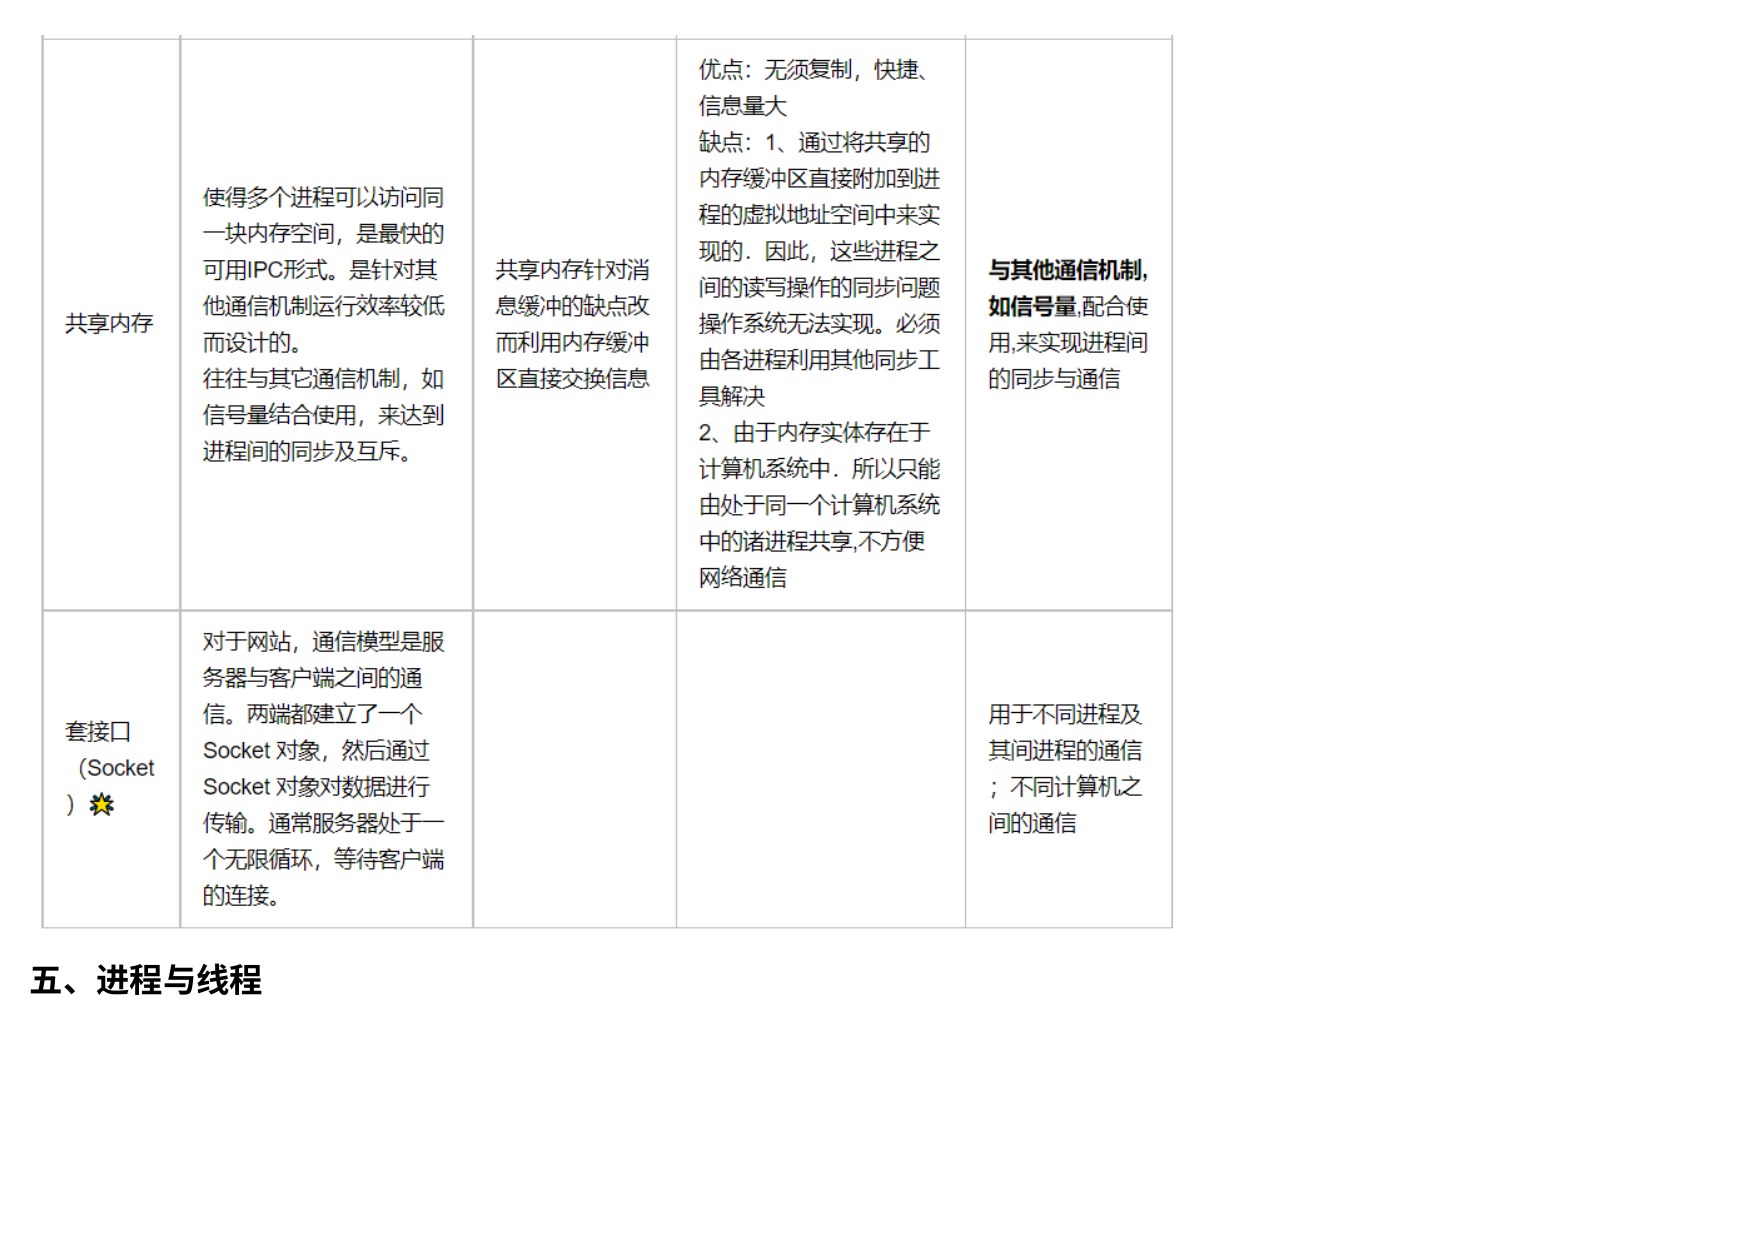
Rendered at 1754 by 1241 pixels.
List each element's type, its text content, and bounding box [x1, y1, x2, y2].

list 进程与线程 [29, 945, 1724, 1010]
picture [29, 35, 1174, 936]
